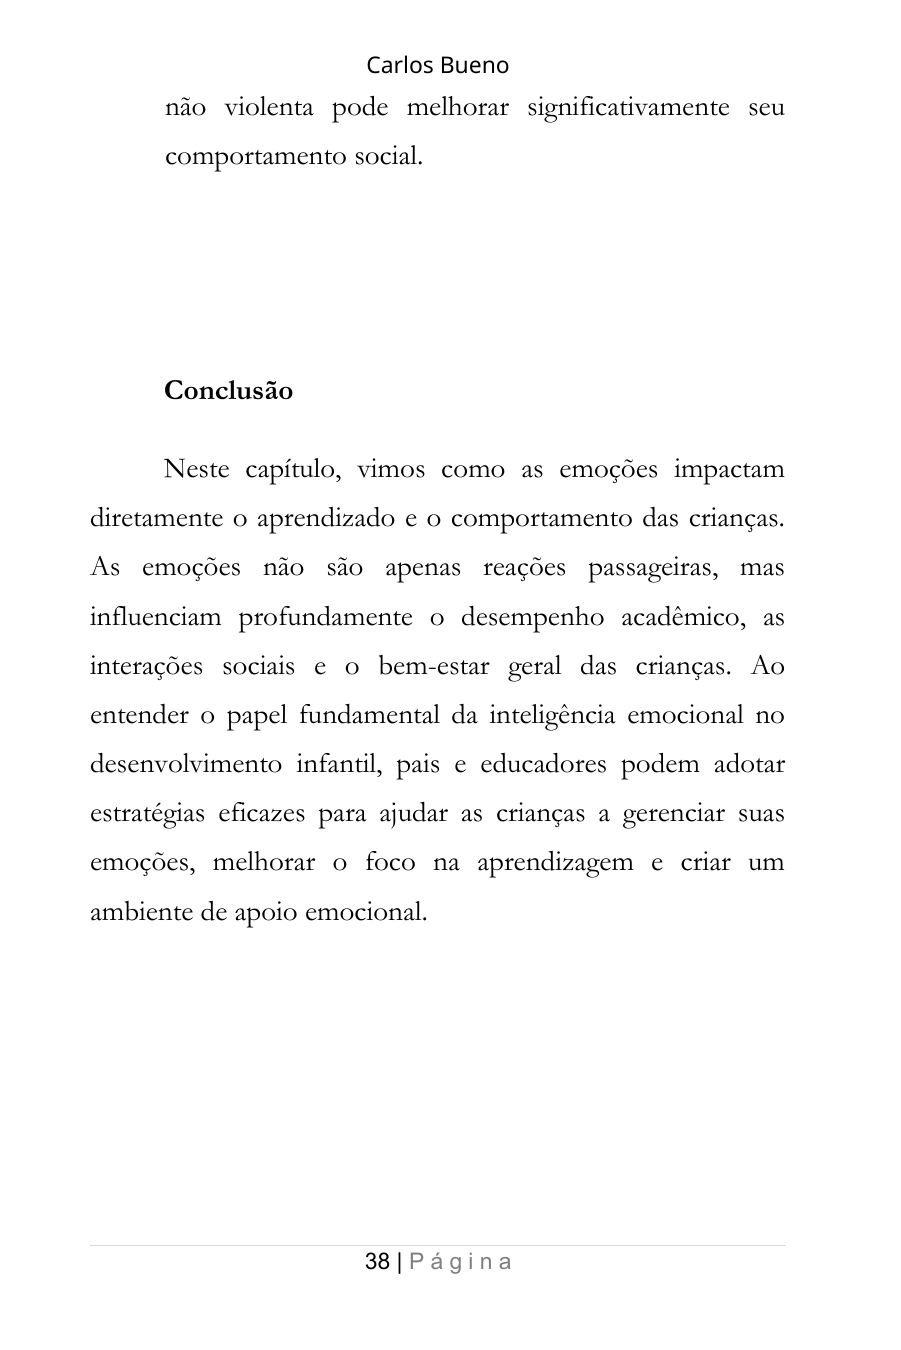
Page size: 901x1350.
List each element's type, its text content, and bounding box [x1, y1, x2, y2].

text Neste capítulo, vimos como as emoções impactam diretamente o aprendizado e o comportamento das crianças. As emoções não são apenas reações passageiras, mas influenciam profundamente o desempenho acadêmico, as interações sociais e o bem-estar geral das crianças. Ao entender o papel fundamental da inteligência emocional no desenvolvimento infantil, pais e educadores podem adotar estratégias eficazes para ajudar as crianças a gerenciar suas emoções, melhorar o foco na aprendizagem e criar um ambiente de apoio emocional. [90, 452, 786, 928]
text Conclusão [90, 374, 786, 407]
